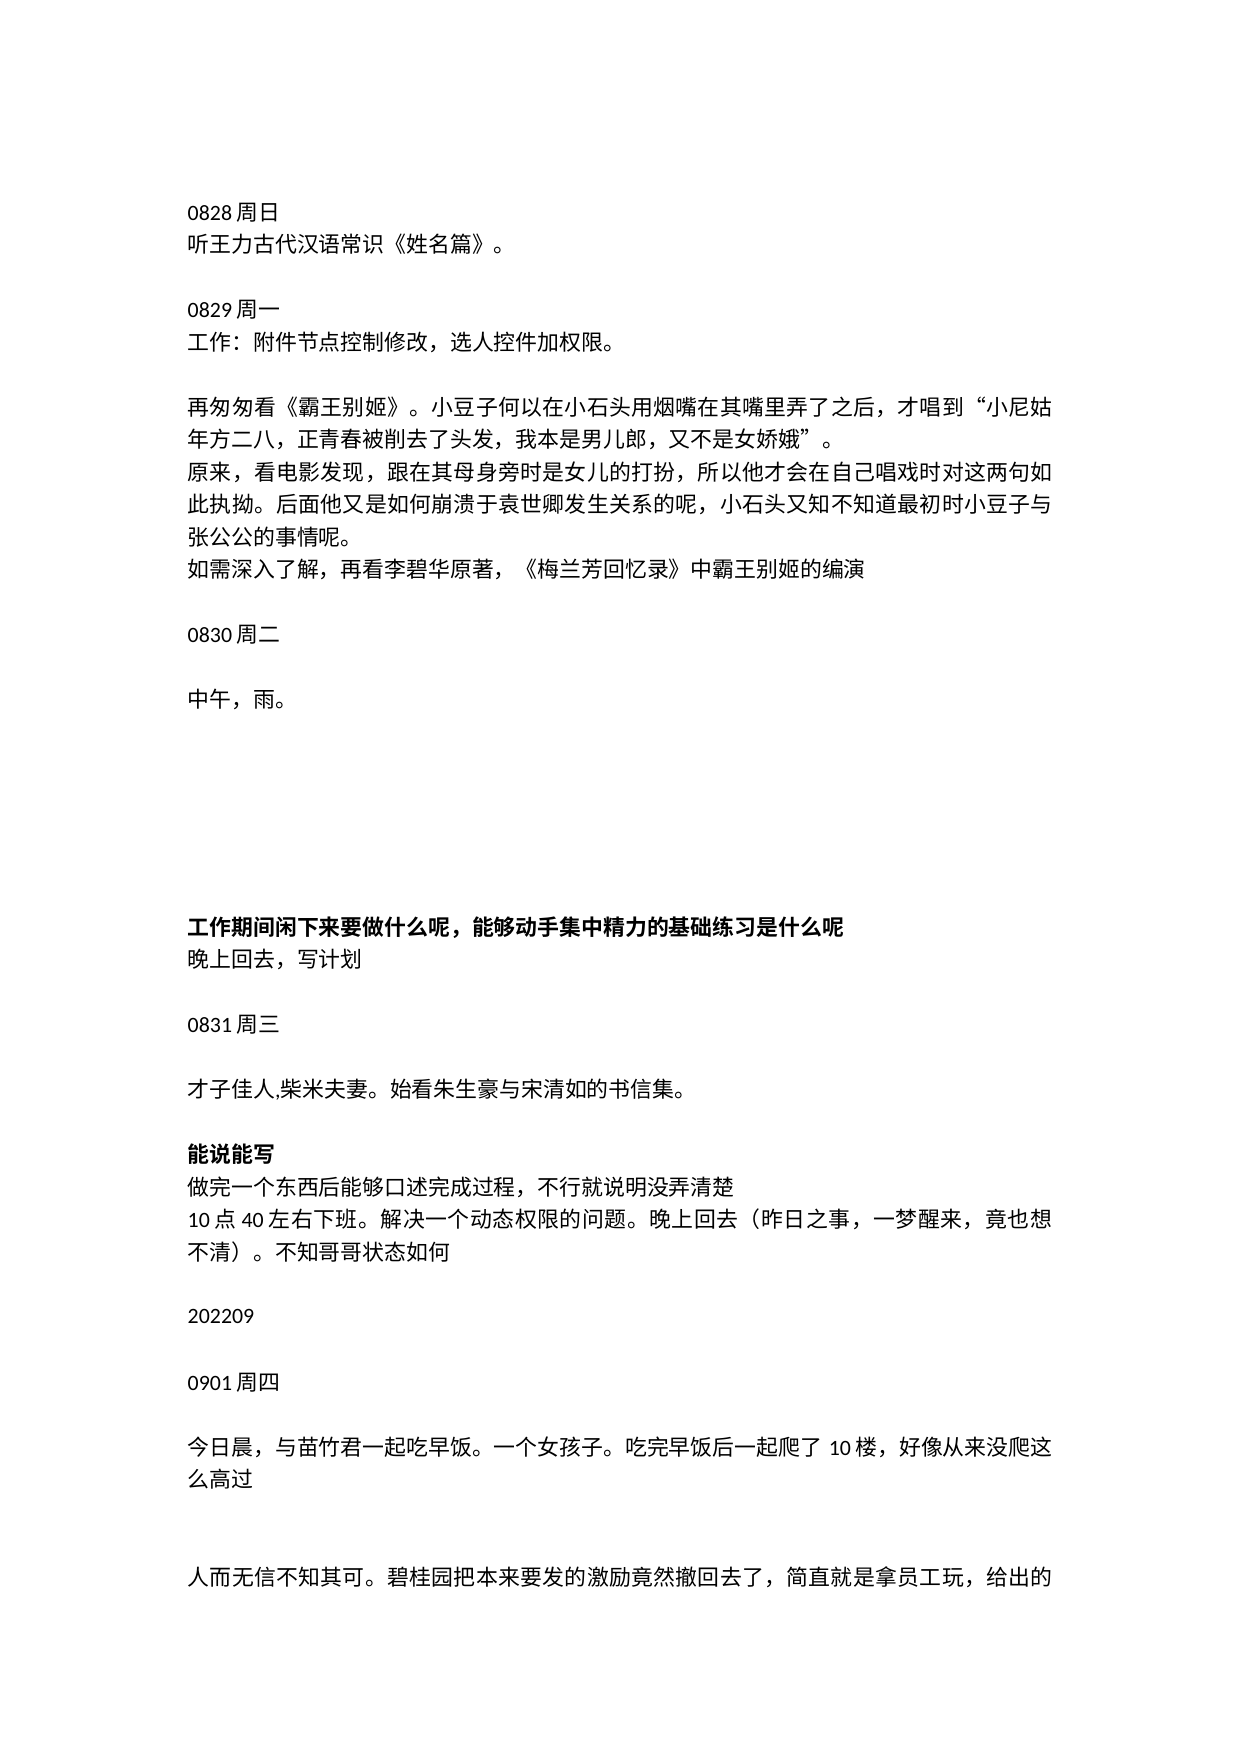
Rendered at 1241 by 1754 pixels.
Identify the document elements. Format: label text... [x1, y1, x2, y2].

text 原来，看电影发现，跟在其母身旁时是女儿的打扮，所以他才会在自己唱戏时对这两句如此执拗。后面他又是如何崩溃于袁世卿发生关系的呢，小石头又知不知道最初时小豆子与张公公的事情呢。 [187, 454, 1053, 552]
text 0901周四 [187, 1364, 1053, 1397]
text 能说能写 [187, 1137, 1053, 1169]
text 0830周二 [187, 617, 1053, 649]
text 晚上回去，写计划 [187, 942, 1053, 974]
text 今日晨，与苗竹君一起吃早饭。一个女孩子。吃完早饭后一起爬了10楼，好像从来没爬这么高过 [187, 1429, 1053, 1494]
text 中午，雨。 [187, 682, 1053, 714]
text 才子佳人,柴米夫妻。始看朱生豪与宋清如的书信集。 [187, 1072, 1053, 1104]
text 0829周一 [187, 292, 1053, 324]
text 工作：附件节点控制修改，选人控件加权限。 [187, 324, 1053, 357]
text 如需深入了解，再看李碧华原著，《梅兰芳回忆录》中霸王别姬的编演 [187, 552, 1053, 584]
text 做完一个东西后能够口述完成过程，不行就说明没弄清楚 [187, 1169, 1053, 1202]
text 工作期间闲下来要做什么呢，能够动手集中精力的基础练习是什么呢 [187, 909, 1053, 942]
text 202209 [187, 1299, 1053, 1332]
text 0828周日 [187, 194, 1053, 227]
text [187, 1559, 1053, 1592]
text 再匆匆看《霸王别姬》。小豆子何以在小石头用烟嘴在其嘴里弄了之后，才唱到“小尼姑年方二八，正青春被削去了头发，我本是男儿郎，又不是女娇娥”。 [187, 389, 1053, 454]
text 0831周三 [187, 1007, 1053, 1039]
text 10点40左右下班。解决一个动态权限的问题。晚上回去（昨日之事，一梦醒来，竟也想不清）。不知哥哥状态如何 [187, 1202, 1053, 1267]
text 听王力古代汉语常识《姓名篇》。 [187, 227, 1053, 259]
